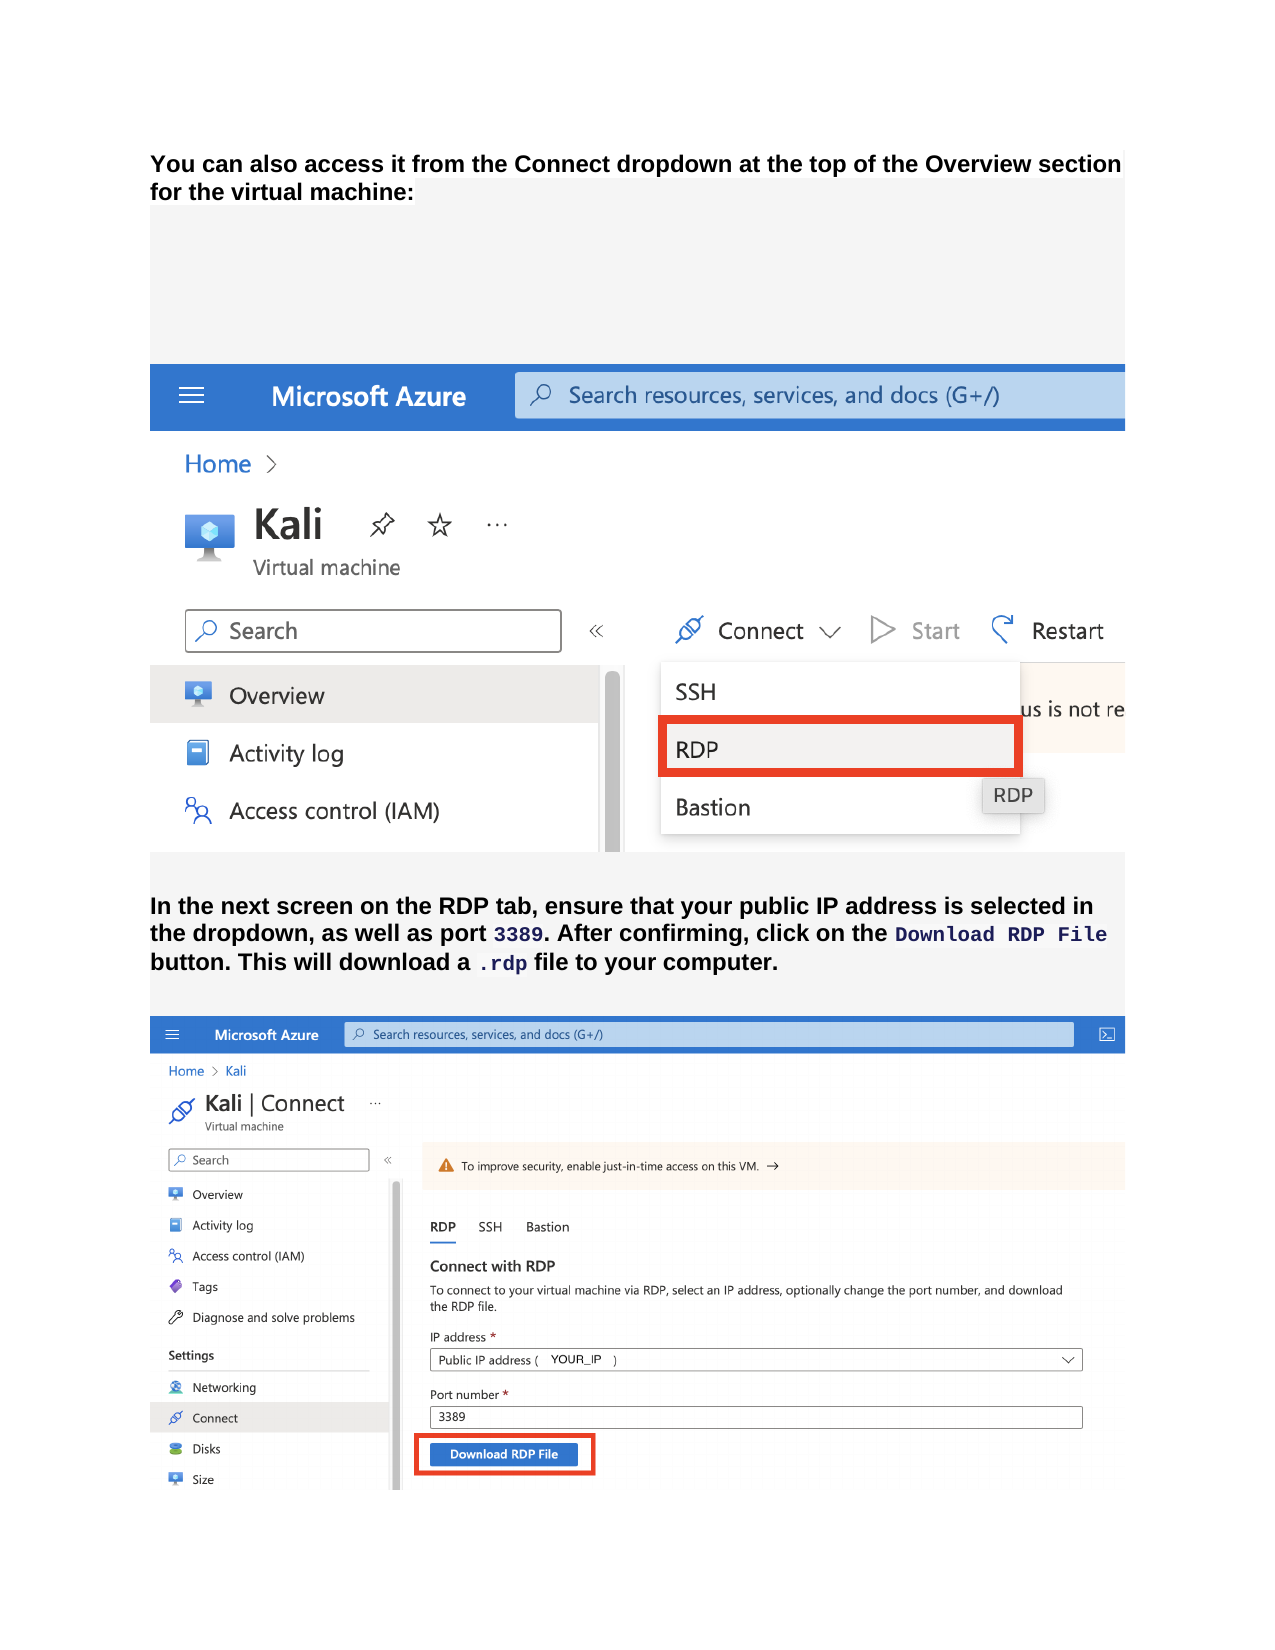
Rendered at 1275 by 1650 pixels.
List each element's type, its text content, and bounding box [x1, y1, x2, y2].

text You can also access it from the Connect dropdown at the top of the Overview section for the virtual machine: [415, 150, 1125, 205]
text In the next screen on the RDP tab, ensure that your public IP address is selected in the dropdown, as well as port 3389. After confirming, click on the Download RDP File button. This will download a .rdp file to your computer. [527, 892, 1125, 977]
picture [150, 1016, 1125, 1490]
picture [150, 364, 1125, 852]
